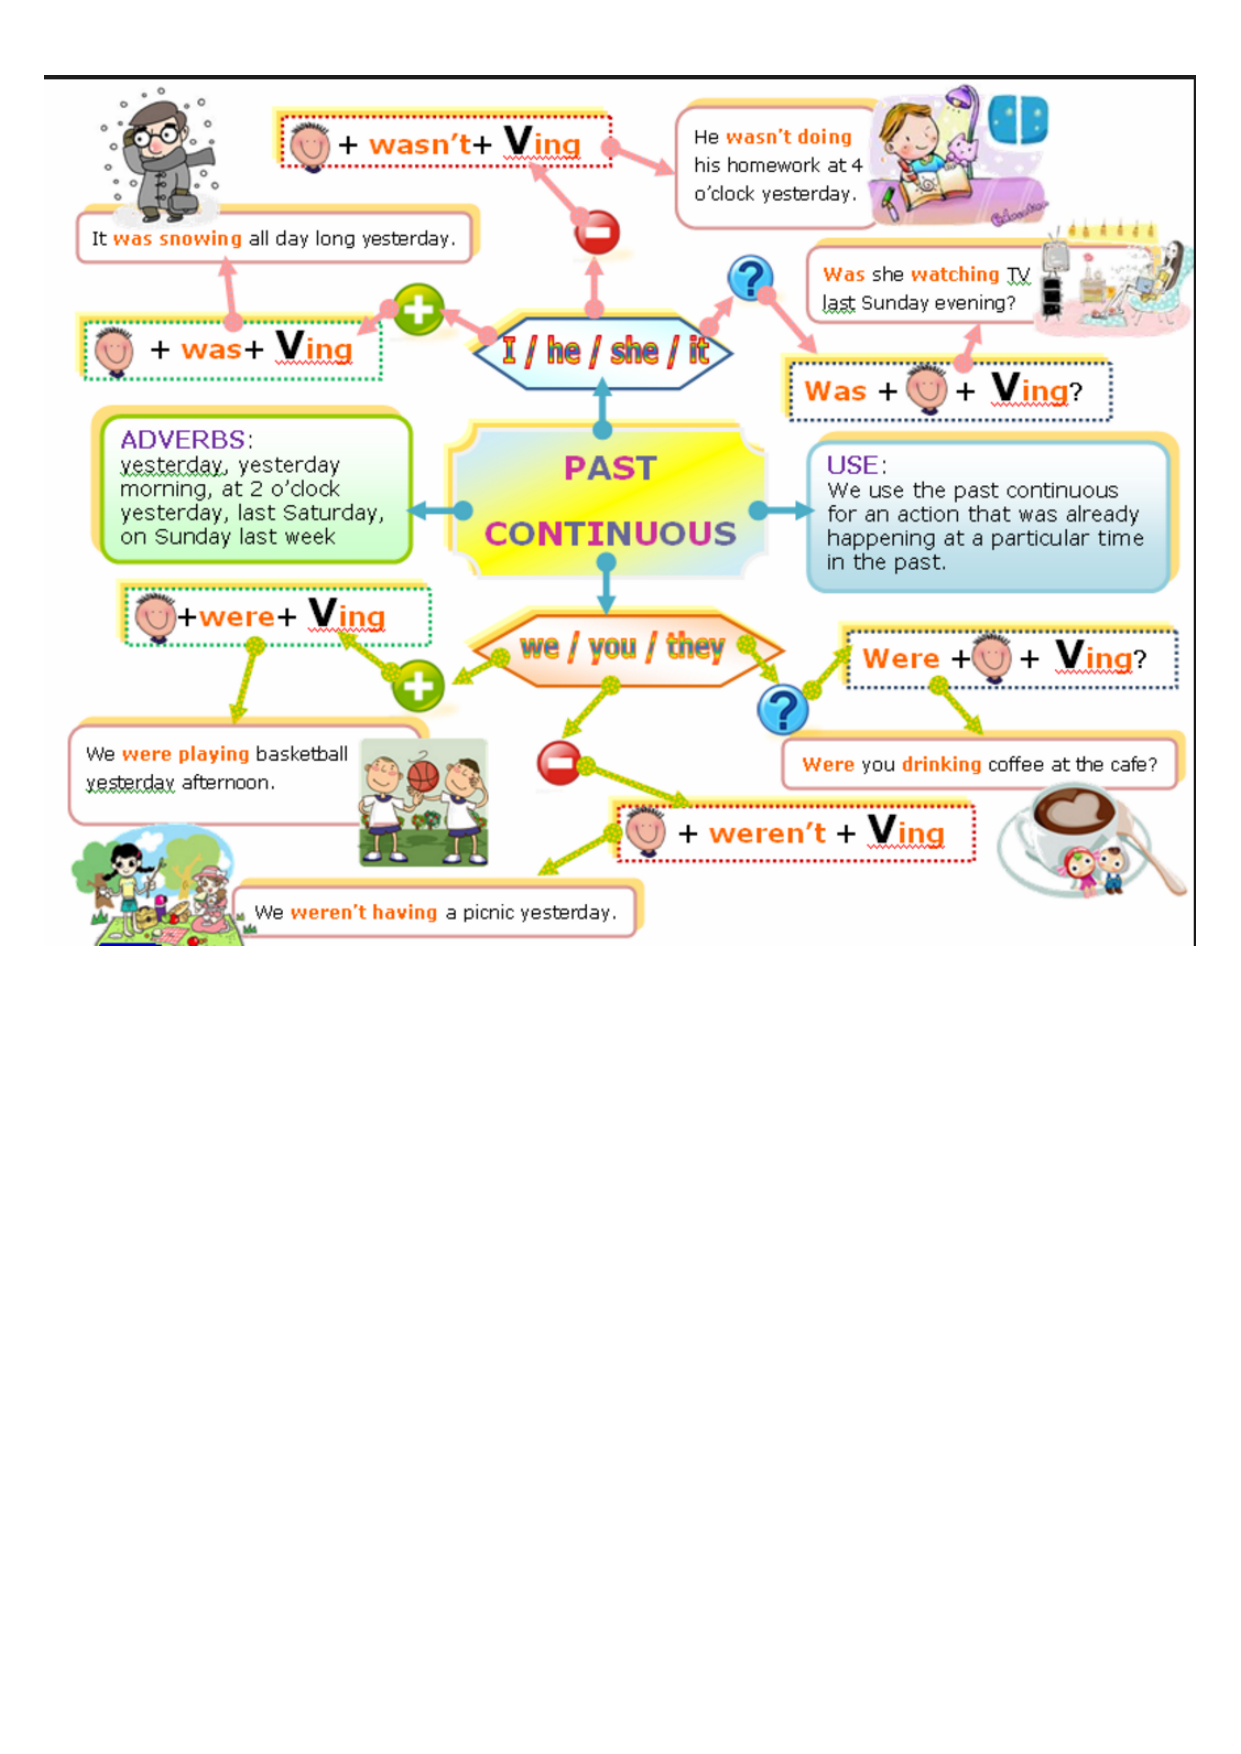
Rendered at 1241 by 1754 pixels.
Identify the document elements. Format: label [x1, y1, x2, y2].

picture [44, 75, 1196, 946]
